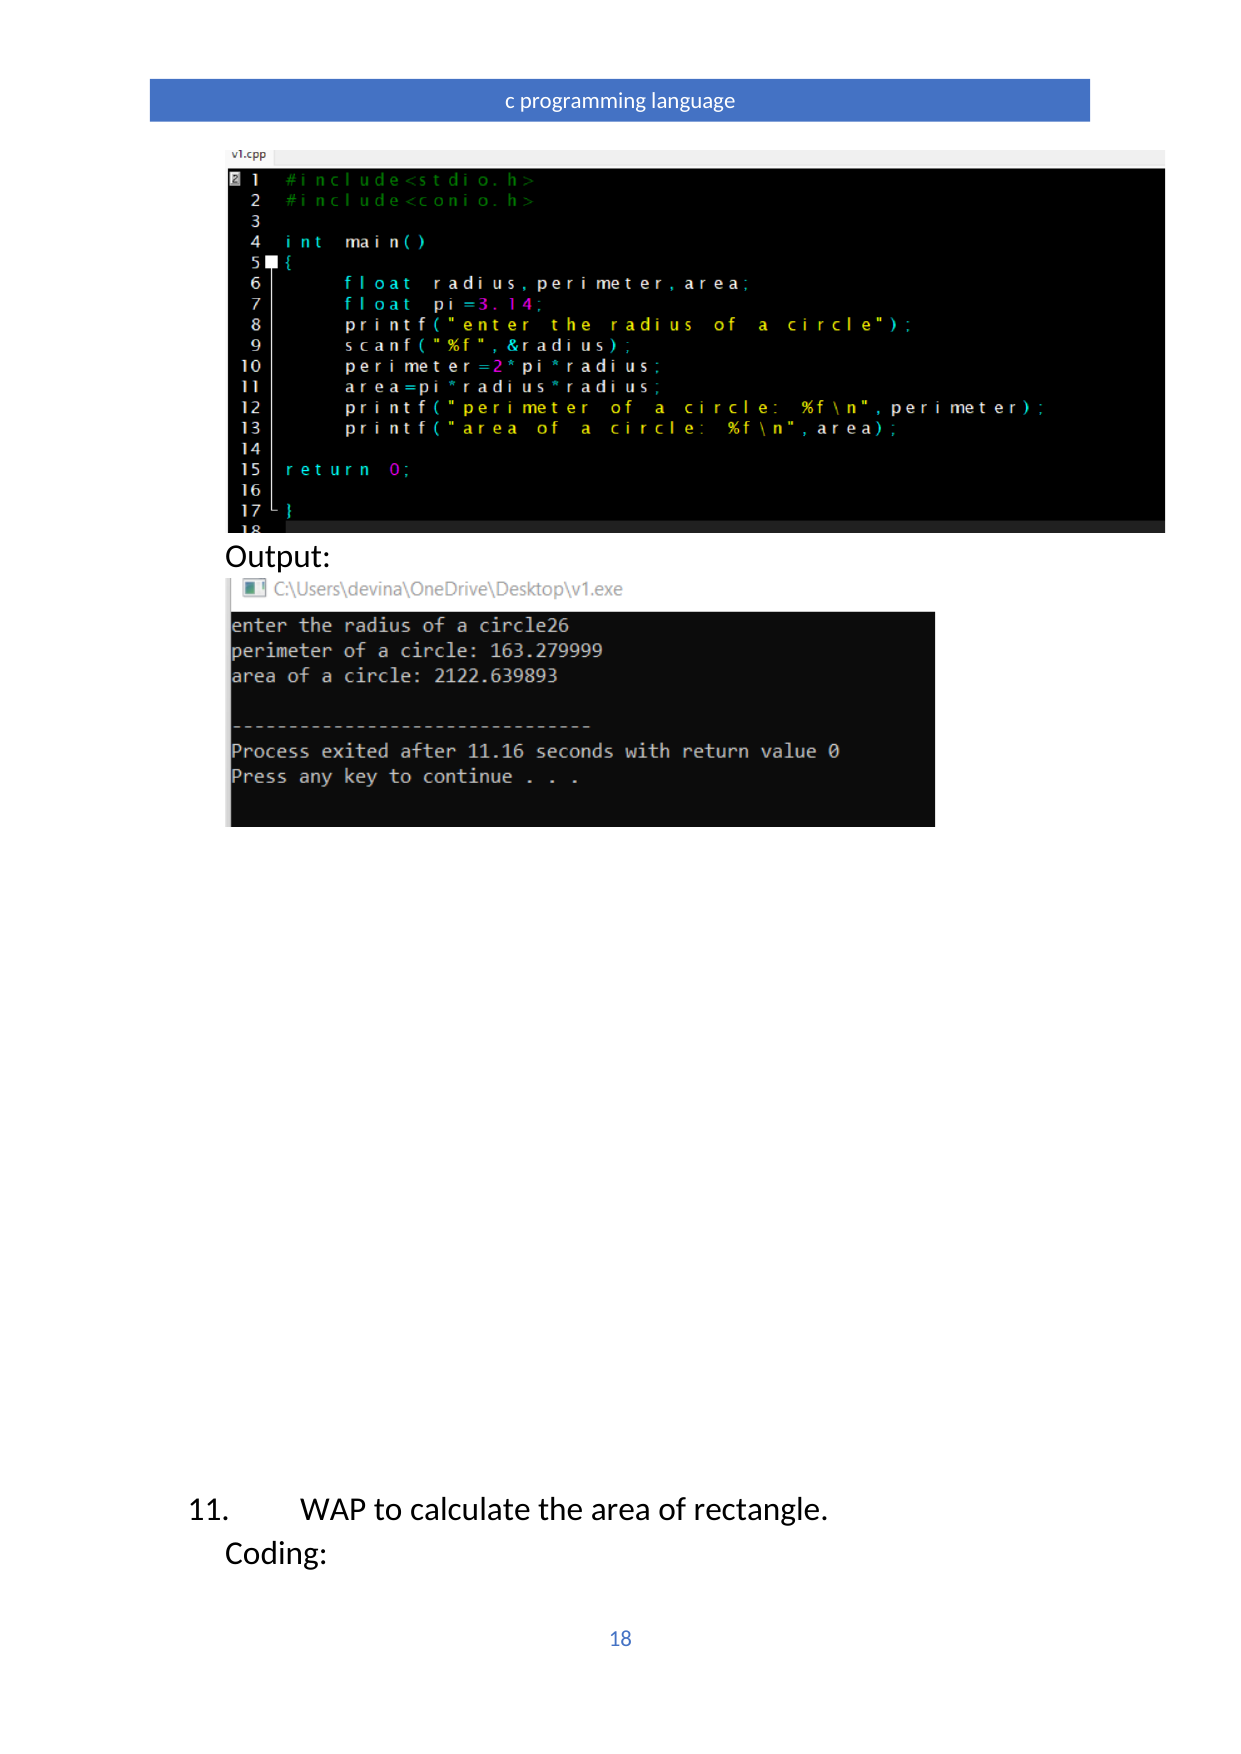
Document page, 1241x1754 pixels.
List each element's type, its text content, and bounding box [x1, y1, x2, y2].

picture [225, 578, 936, 827]
list WAP to calculate the area of rectangle. [187, 1488, 1090, 1529]
picture [225, 150, 1166, 533]
list Coding: [225, 1532, 1090, 1573]
list Output: [225, 535, 1090, 576]
